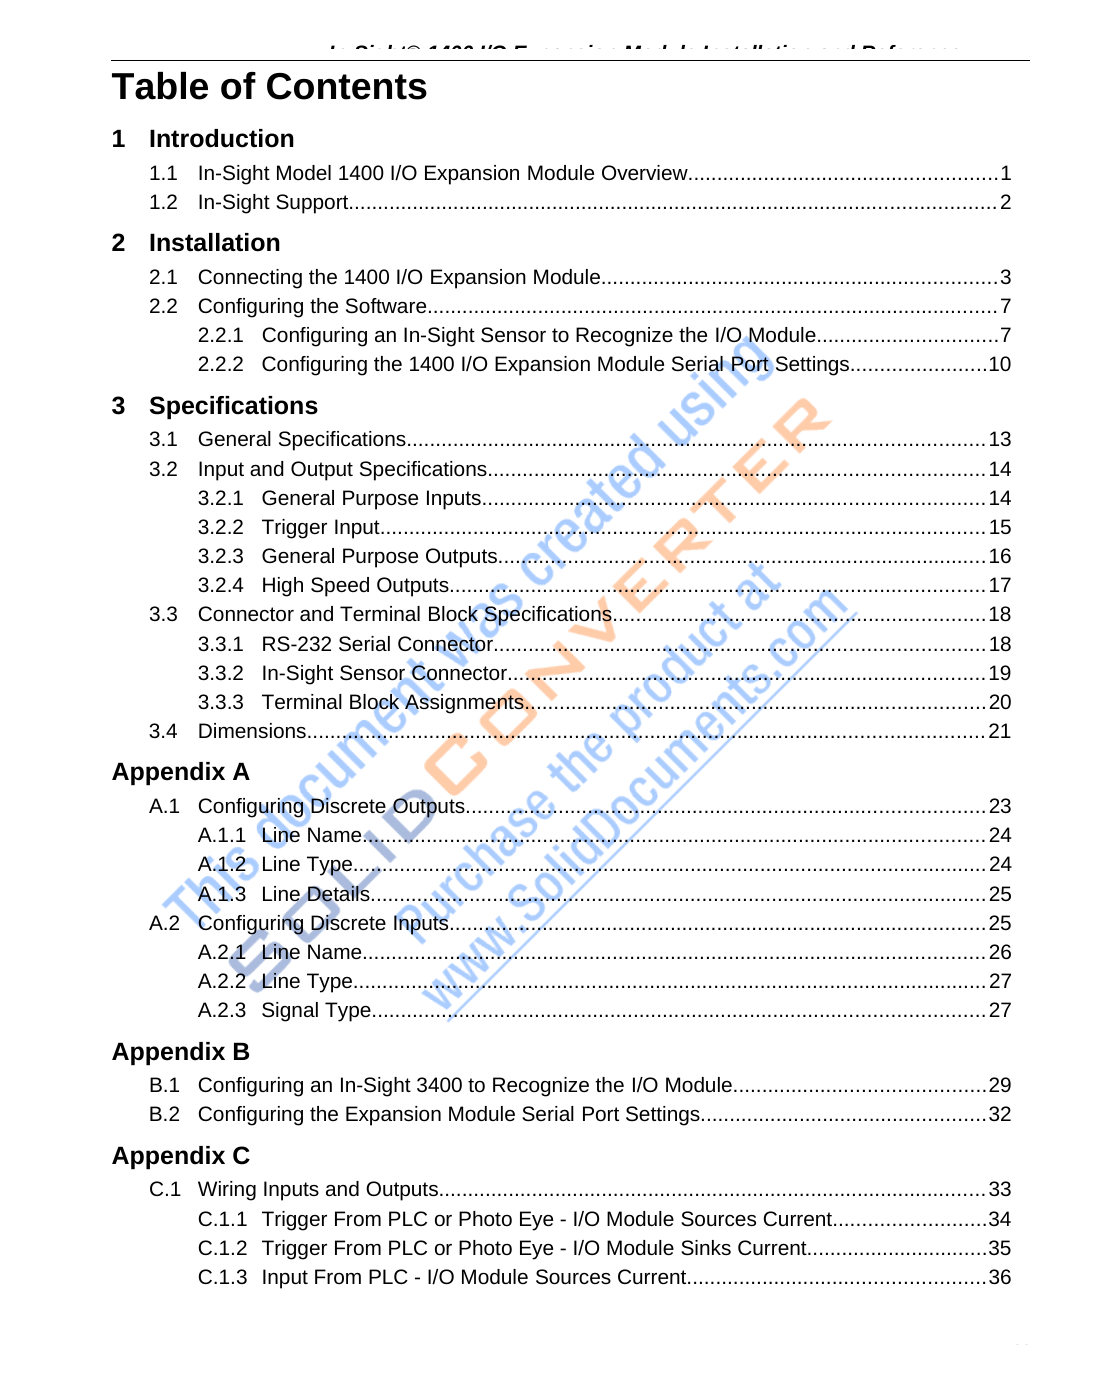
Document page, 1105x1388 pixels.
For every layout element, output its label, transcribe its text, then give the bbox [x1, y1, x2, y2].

picture [237, 1052, 245, 1057]
picture [530, 332, 536, 341]
picture [768, 332, 774, 341]
picture [161, 332, 912, 1057]
picture [560, 332, 566, 341]
picture [279, 332, 285, 341]
subtitle Introduction [111, 124, 1073, 153]
subtitle Table of Contents [111, 64, 1073, 107]
picture [194, 1049, 199, 1057]
picture [179, 1049, 184, 1057]
picture [615, 332, 621, 341]
picture [729, 332, 739, 341]
